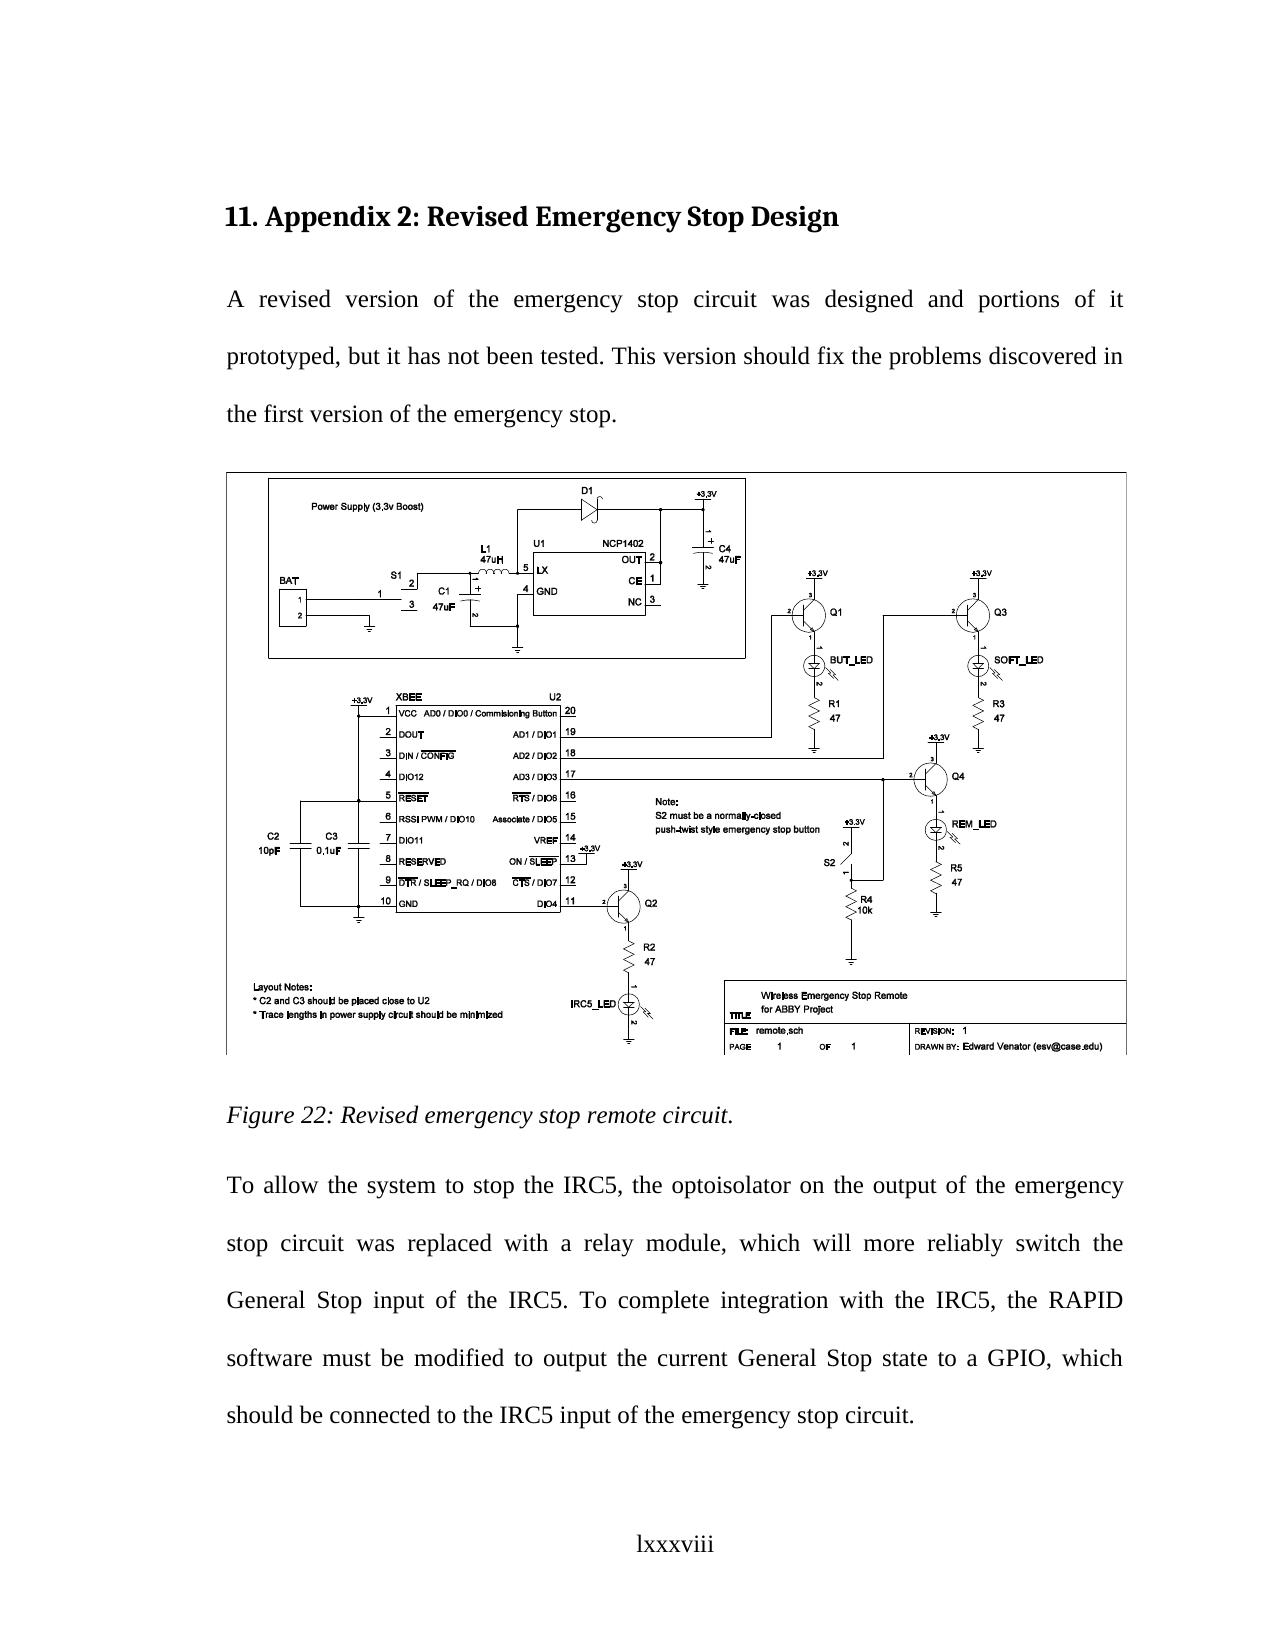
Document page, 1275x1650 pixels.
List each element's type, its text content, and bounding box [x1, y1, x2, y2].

subtitle Appendix 2: Revised Emergency Stop Design [225, 200, 1125, 233]
text Figure 22: Revised emergency stop remote circuit. [226, 1100, 1125, 1129]
text To allow the system to stop the IRC5, the optoisolator on the output of the emergency stop circuit was replaced with a relay module, which will more reliably switch the General Stop input of the IRC5. To complete integration with the IRC5, the RAPID software must be modified to output the current General Stop state to a GPIO, which should be connected to the IRC5 input of the emergency stop circuit. [226, 1170, 1125, 1429]
text A revised version of the emergency stop circuit was designed and portions of it prototyped, but it has not been tested. This version should fix the problems discovered in the first version of the emergency stop. [226, 284, 1125, 427]
